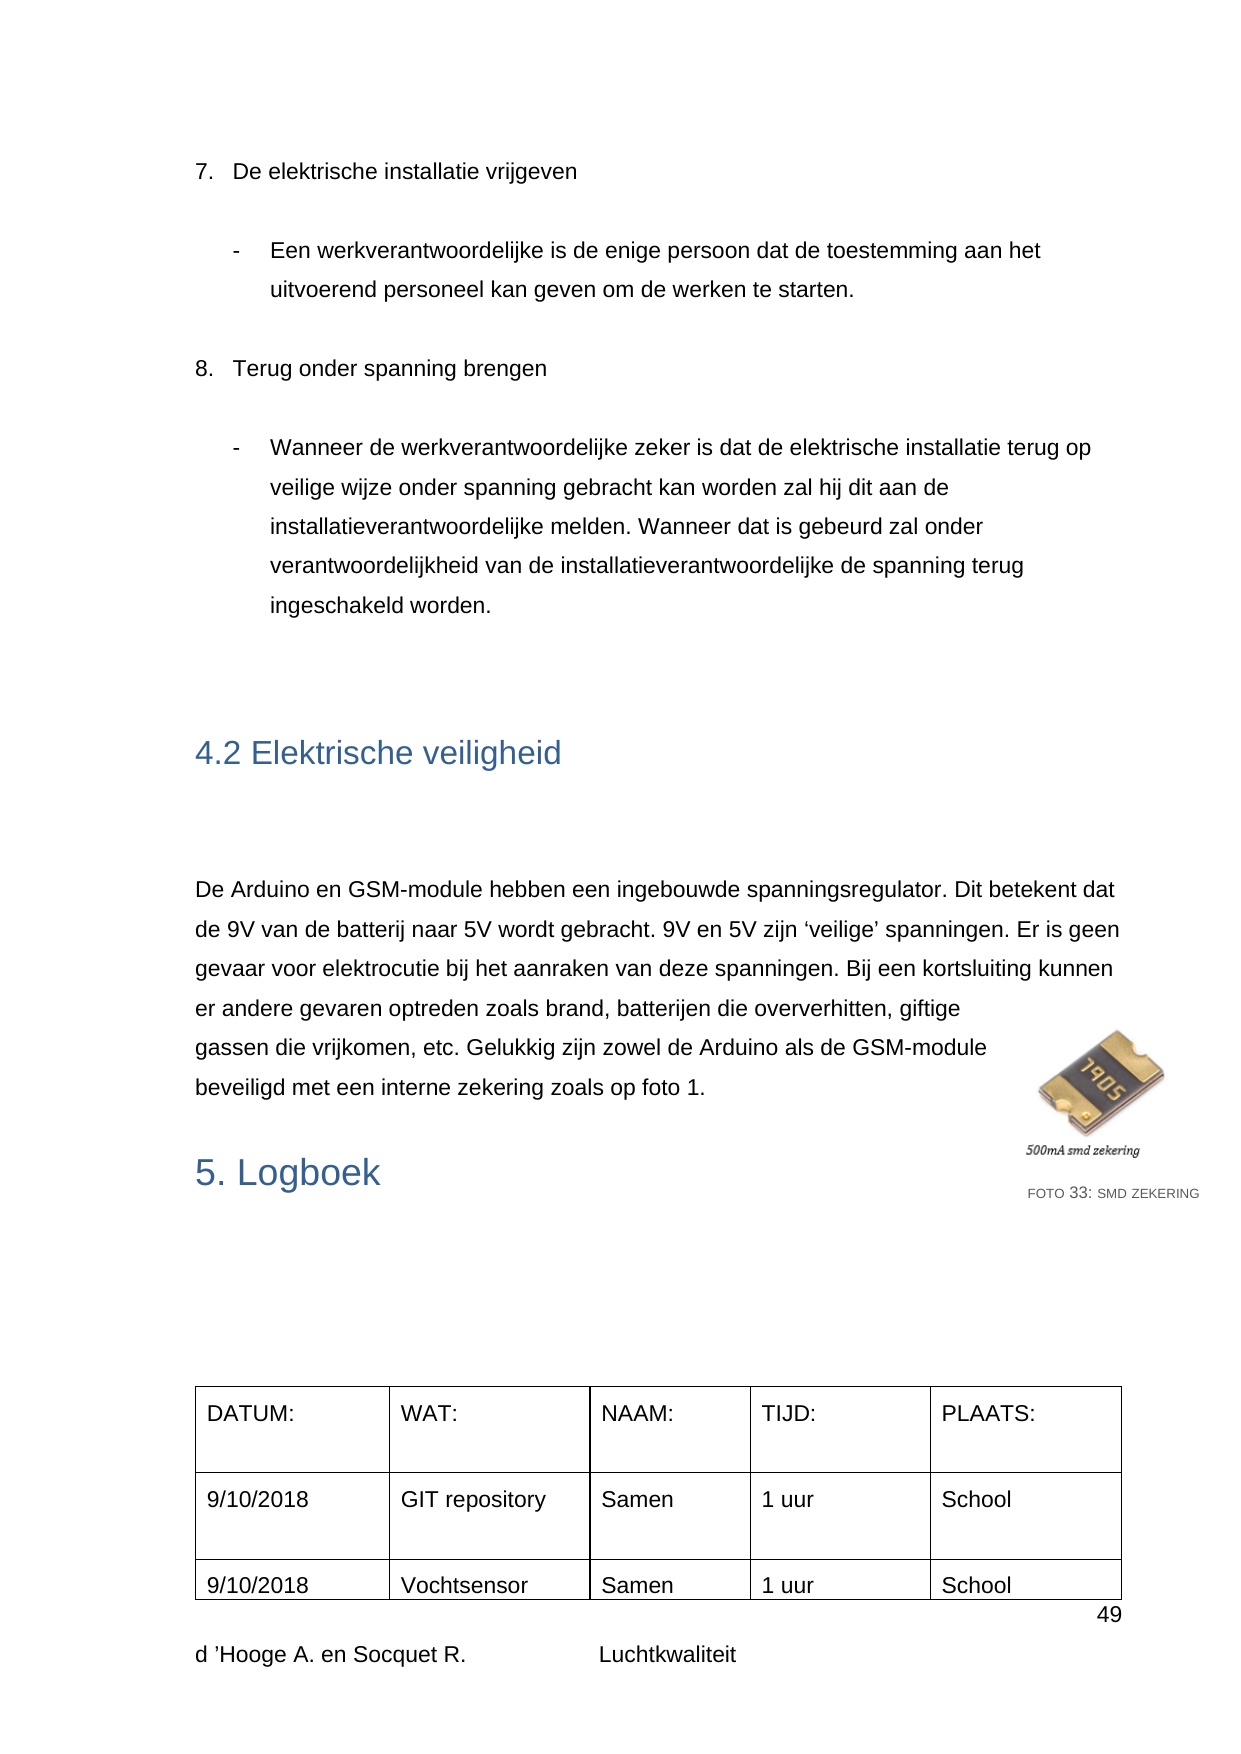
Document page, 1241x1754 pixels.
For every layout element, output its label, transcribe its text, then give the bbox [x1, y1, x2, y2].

picture [1011, 1010, 1170, 1161]
table_cell 1 uur [751, 1560, 930, 1598]
table_cell Samen [591, 1560, 750, 1598]
list Terug onder spanning brengen [195, 355, 1122, 381]
table_cell School [931, 1560, 1121, 1598]
table_header TIJD: [751, 1387, 930, 1472]
table_header PLAATS: [931, 1387, 1121, 1472]
list De elektrische installatie vrijgeven [195, 158, 1122, 184]
table_header NAAM: [591, 1387, 750, 1472]
table_header DATUM: [196, 1387, 389, 1472]
table_cell School [931, 1473, 1121, 1559]
table_cell Samen [591, 1473, 750, 1559]
table_header WAT: [390, 1387, 589, 1472]
table_cell Vochtsensor [390, 1560, 589, 1598]
list Een werkverantwoordelijke is de enige persoon dat de toestemming aan het uitvoerend personeel kan geven om de werken te starten. [232, 237, 1122, 302]
text De Arduino en GSM-module hebben een ingebouwde spanningsregulator. Dit betekent dat de 9V van de batterij naar 5V wordt gebracht. 9V en 5V zijn ‘veilige’ spanningen. Er is geen gevaar voor elektrocutie bij het aanraken van deze spanningen. Bij een kortsluiting kunnen er andere gevaren optreden zoals brand, batterijen die oververhitten, giftige gassen die vrijkomen, etc. Gelukkig zijn zowel de Arduino als de GSM-module beveiligd met een interne zekering zoals op foto 1. [195, 876, 1122, 1100]
table_cell GIT repository [390, 1473, 589, 1559]
table_cell 9/10/2018 [196, 1560, 389, 1598]
subtitle 4.2 Elektrische veiligheid [195, 733, 1122, 772]
list Wanneer de werkverantwoordelijke zeker is dat de elektrische installatie terug op veilige wijze onder spanning gebracht kan worden zal hij dit aan de installatieverantwoordelijke melden. Wanneer dat is gebeurd zal onder verantwoordelijkheid van de installatieverantwoordelijke de spanning terug ingeschakeld worden. [232, 434, 1122, 618]
subtitle 5. Logboek [195, 1151, 1122, 1194]
table_cell 1 uur [751, 1473, 930, 1559]
table_cell 9/10/2018 [196, 1473, 389, 1559]
